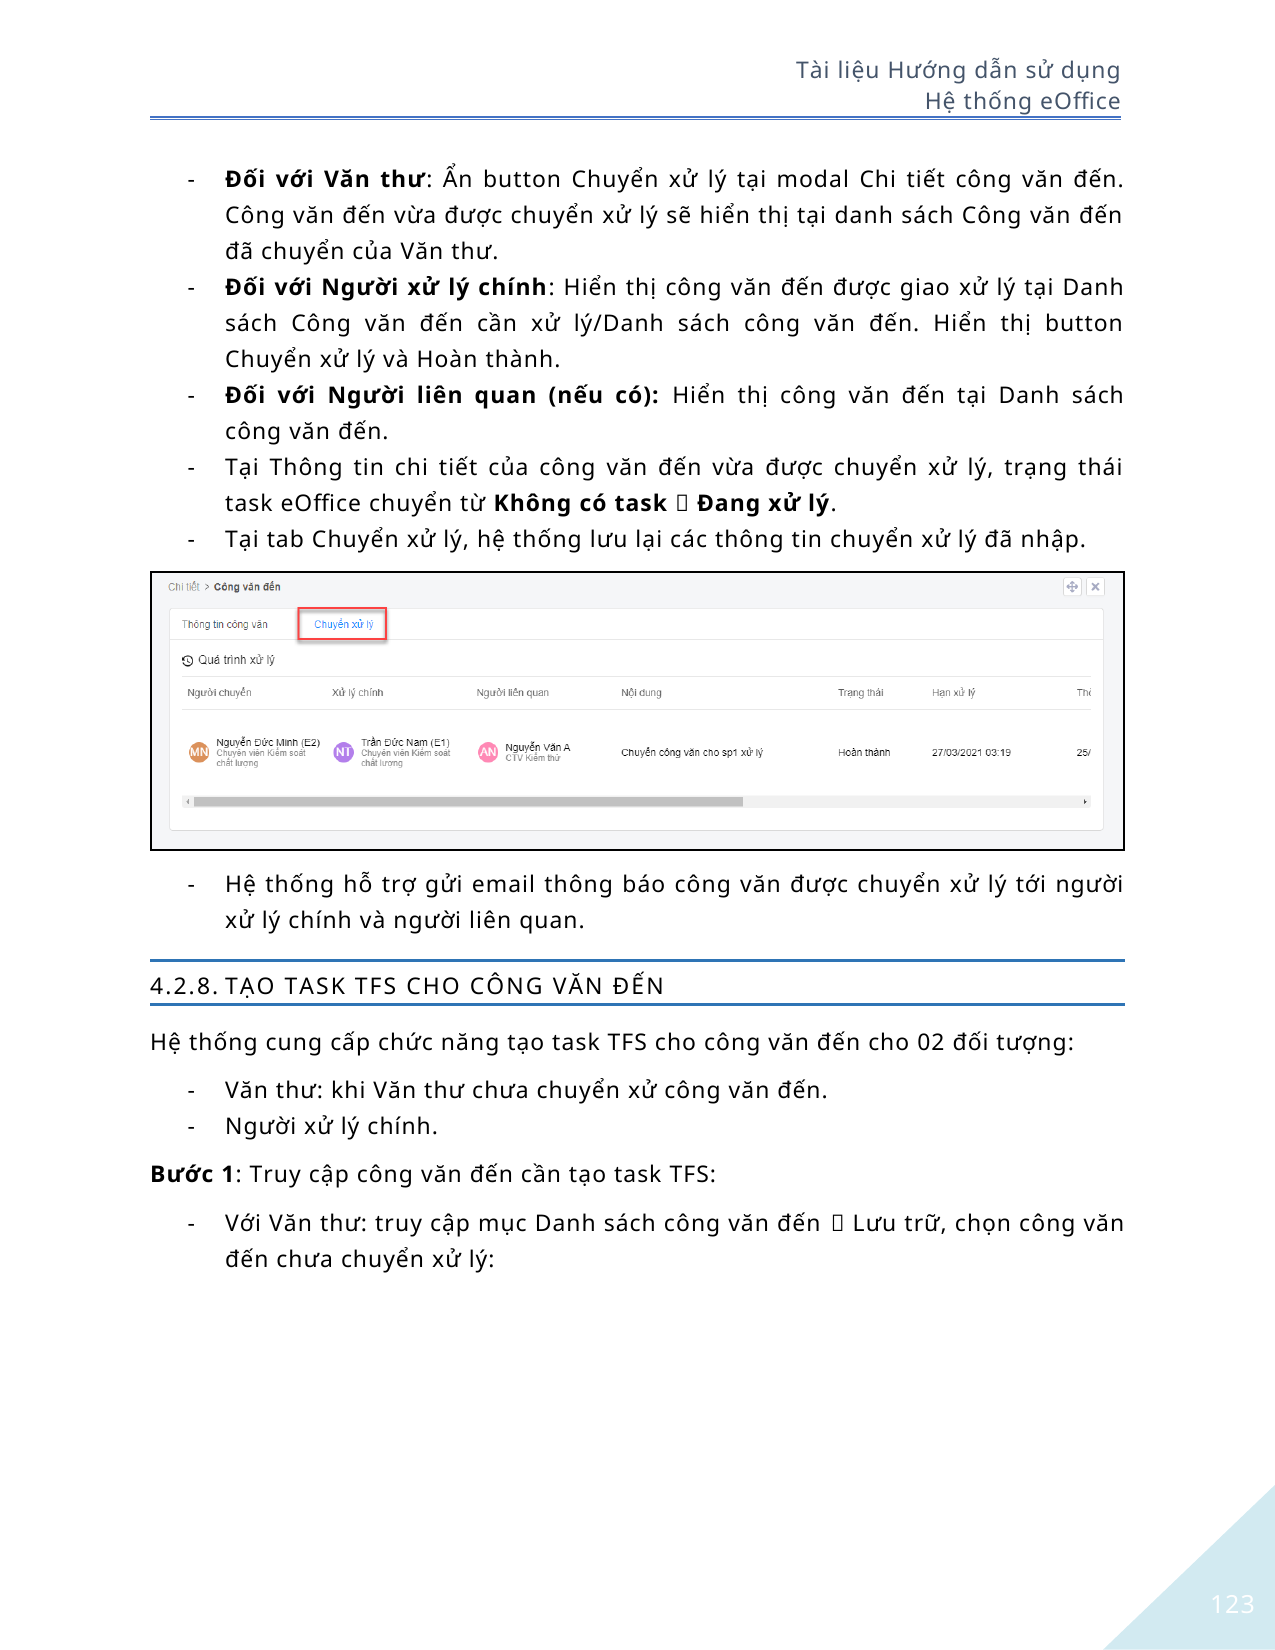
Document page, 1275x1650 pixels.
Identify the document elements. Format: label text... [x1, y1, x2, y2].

subtitle Tạo task TFS cho công văn đến [150, 962, 1125, 1003]
text Bước 1: Truy cập công văn đến cần tạo task TFS: [150, 1158, 1125, 1190]
list Đối với Người xử lý chính: Hiển thị công văn đến được giao xử lý tại Danh sách Công văn đến cần xử lý/Danh sách công văn đến. Hiển thị button Chuyển xử lý và Hoàn thành. [187, 271, 1125, 374]
list Hệ thống hỗ trợ gửi email thông báo công văn được chuyển xử lý tới người xử lý chính và người liên quan. [187, 868, 1125, 935]
list Đối với Văn thư: Ẩn button Chuyển xử lý tại modal Chi tiết công văn đến. Công văn đến vừa được chuyển xử lý sẽ hiển thị tại danh sách Công văn đến đã chuyển của Văn thư. [187, 163, 1125, 266]
picture [152, 573, 1123, 849]
list Đối với Người liên quan (nếu có): Hiển thị công văn đến tại Danh sách công văn đến. [187, 379, 1125, 446]
list Văn thư: khi Văn thư chưa chuyển xử công văn đến. [187, 1074, 1125, 1105]
list Tại Thông tin chi tiết của công văn đến vừa được chuyển xử lý, trạng thái task eOffice chuyển từ Không có task  Đang xử lý. [187, 451, 1125, 518]
list Tại tab Chuyển xử lý, hệ thống lưu lại các thông tin chuyển xử lý đã nhập. [187, 523, 1125, 554]
text Hệ thống cung cấp chức năng tạo task TFS cho công văn đến cho 02 đối tượng: [150, 1026, 1125, 1057]
list Với Văn thư: truy cập mục Danh sách công văn đến  Lưu trữ, chọn công văn đến chưa chuyển xử lý: [187, 1207, 1125, 1274]
list Người xử lý chính. [187, 1110, 1125, 1141]
